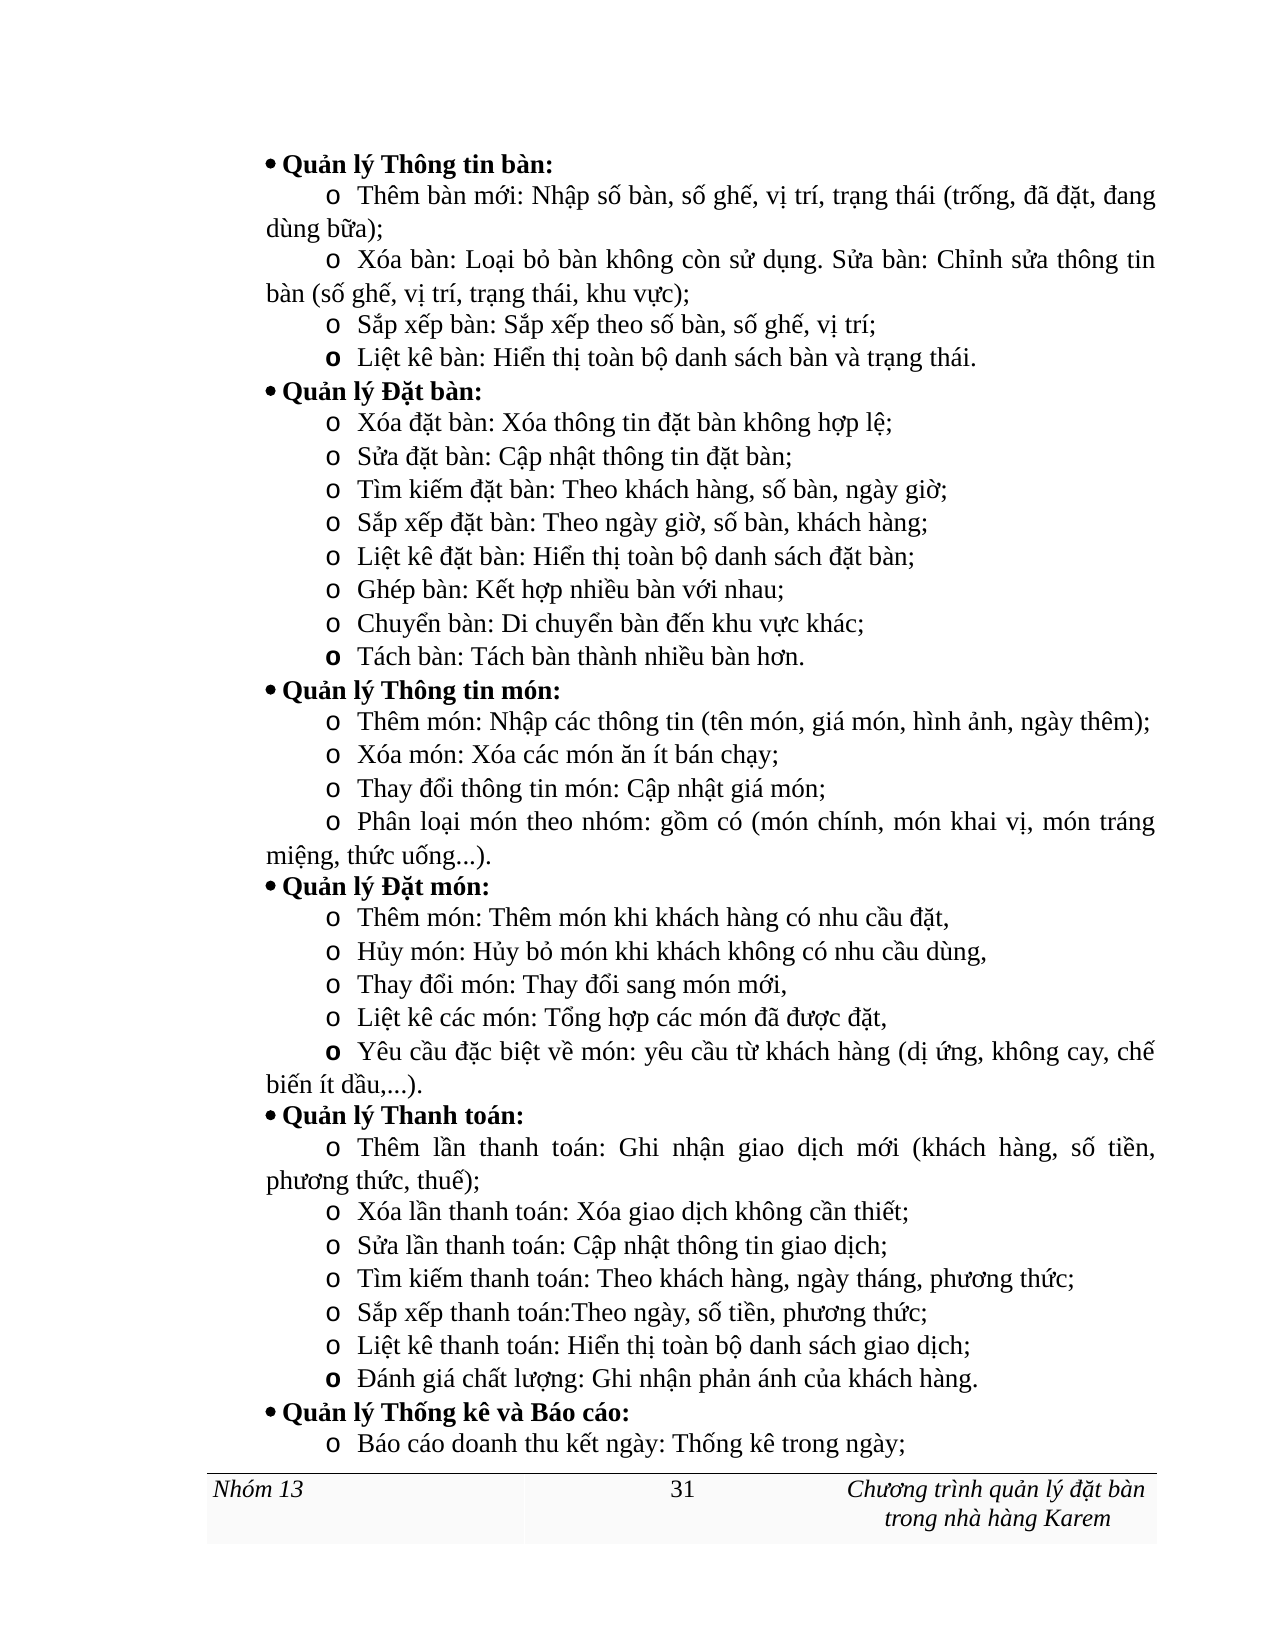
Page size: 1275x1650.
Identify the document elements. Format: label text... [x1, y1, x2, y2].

list Đánh giá chất lượng: Ghi nhận phản ánh của khách hàng. [266, 1362, 1157, 1396]
list Xóa món: Xóa các món ăn ít bán chạy; [266, 738, 1157, 772]
list Thêm món: Thêm món khi khách hàng có nhu cầu đặt, [266, 901, 1157, 934]
list Liệt kê bàn: Hiển thị toàn bộ danh sách bàn và trạng thái. [266, 342, 1157, 375]
list Thêm lần thanh toán: Ghi nhận giao dịch mới (khách hàng, số tiền, phương thức, thuế); [266, 1131, 1157, 1195]
list Sửa đặt bàn: Cập nhật thông tin đặt bàn; [266, 440, 1157, 473]
list Sắp xếp bàn: Sắp xếp theo số bàn, số ghế, vị trí; [266, 308, 1157, 342]
list Xóa đặt bàn: Xóa thông tin đặt bàn không hợp lệ; [266, 406, 1157, 440]
list Yêu cầu đặc biệt về món: yêu cầu từ khách hàng (dị ứng, không cay, chế biến ít dầu,...). [266, 1035, 1157, 1099]
list Liệt kê thanh toán: Hiển thị toàn bộ danh sách giao dịch; [266, 1329, 1157, 1362]
list Quản lý Thống kê và Báo cáo: [207, 1396, 1157, 1427]
list Tách bàn: Tách bàn thành nhiều bàn hơn. [266, 640, 1157, 674]
list Thay đổi món: Thay đổi sang món mới, [266, 968, 1157, 1001]
list Quản lý Thông tin bàn: [207, 148, 1157, 179]
list Ghép bàn: Kết hợp nhiều bàn với nhau; [266, 573, 1157, 607]
list Quản lý Thông tin món: [207, 674, 1157, 705]
list Quản lý Đặt món: [207, 870, 1157, 901]
list Sắp xếp thanh toán:Theo ngày, số tiền, phương thức; [266, 1296, 1157, 1329]
list Tìm kiếm đặt bàn: Theo khách hàng, số bàn, ngày giờ; [266, 473, 1157, 507]
list Sắp xếp đặt bàn: Theo ngày giờ, số bàn, khách hàng; [266, 507, 1157, 540]
list Tìm kiếm thanh toán: Theo khách hàng, ngày tháng, phương thức; [266, 1262, 1157, 1296]
list Xóa lần thanh toán: Xóa giao dịch không cần thiết; [266, 1195, 1157, 1229]
list Thêm bàn mới: Nhập số bàn, số ghế, vị trí, trạng thái (trống, đã đặt, đang dùng bữa); [266, 179, 1157, 243]
list Liệt kê các món: Tổng hợp các món đã được đặt, [266, 1001, 1157, 1035]
list Sửa lần thanh toán: Cập nhật thông tin giao dịch; [266, 1229, 1157, 1262]
list Quản lý Đặt bàn: [207, 375, 1157, 406]
list Báo cáo doanh thu kết ngày: Thống kê trong ngày; [266, 1427, 1157, 1461]
list Liệt kê đặt bàn: Hiển thị toàn bộ danh sách đặt bàn; [266, 540, 1157, 573]
list Thêm món: Nhập các thông tin (tên món, giá món, hình ảnh, ngày thêm); [266, 705, 1157, 738]
list Phân loại món theo nhóm: gồm có (món chính, món khai vị, món tráng miệng, thức uống...). [266, 805, 1157, 870]
list Xóa bàn: Loại bỏ bàn không còn sử dụng. Sửa bàn: Chỉnh sửa thông tin bàn (số ghế, vị trí, trạng thái, khu vực); [266, 243, 1157, 308]
list Chuyển bàn: Di chuyển bàn đến khu vực khác; [266, 607, 1157, 640]
list Hủy món: Hủy bỏ món khi khách không có nhu cầu dùng, [266, 934, 1157, 968]
list Quản lý Thanh toán: [207, 1099, 1157, 1131]
list Thay đổi thông tin món: Cập nhật giá món; [266, 772, 1157, 805]
